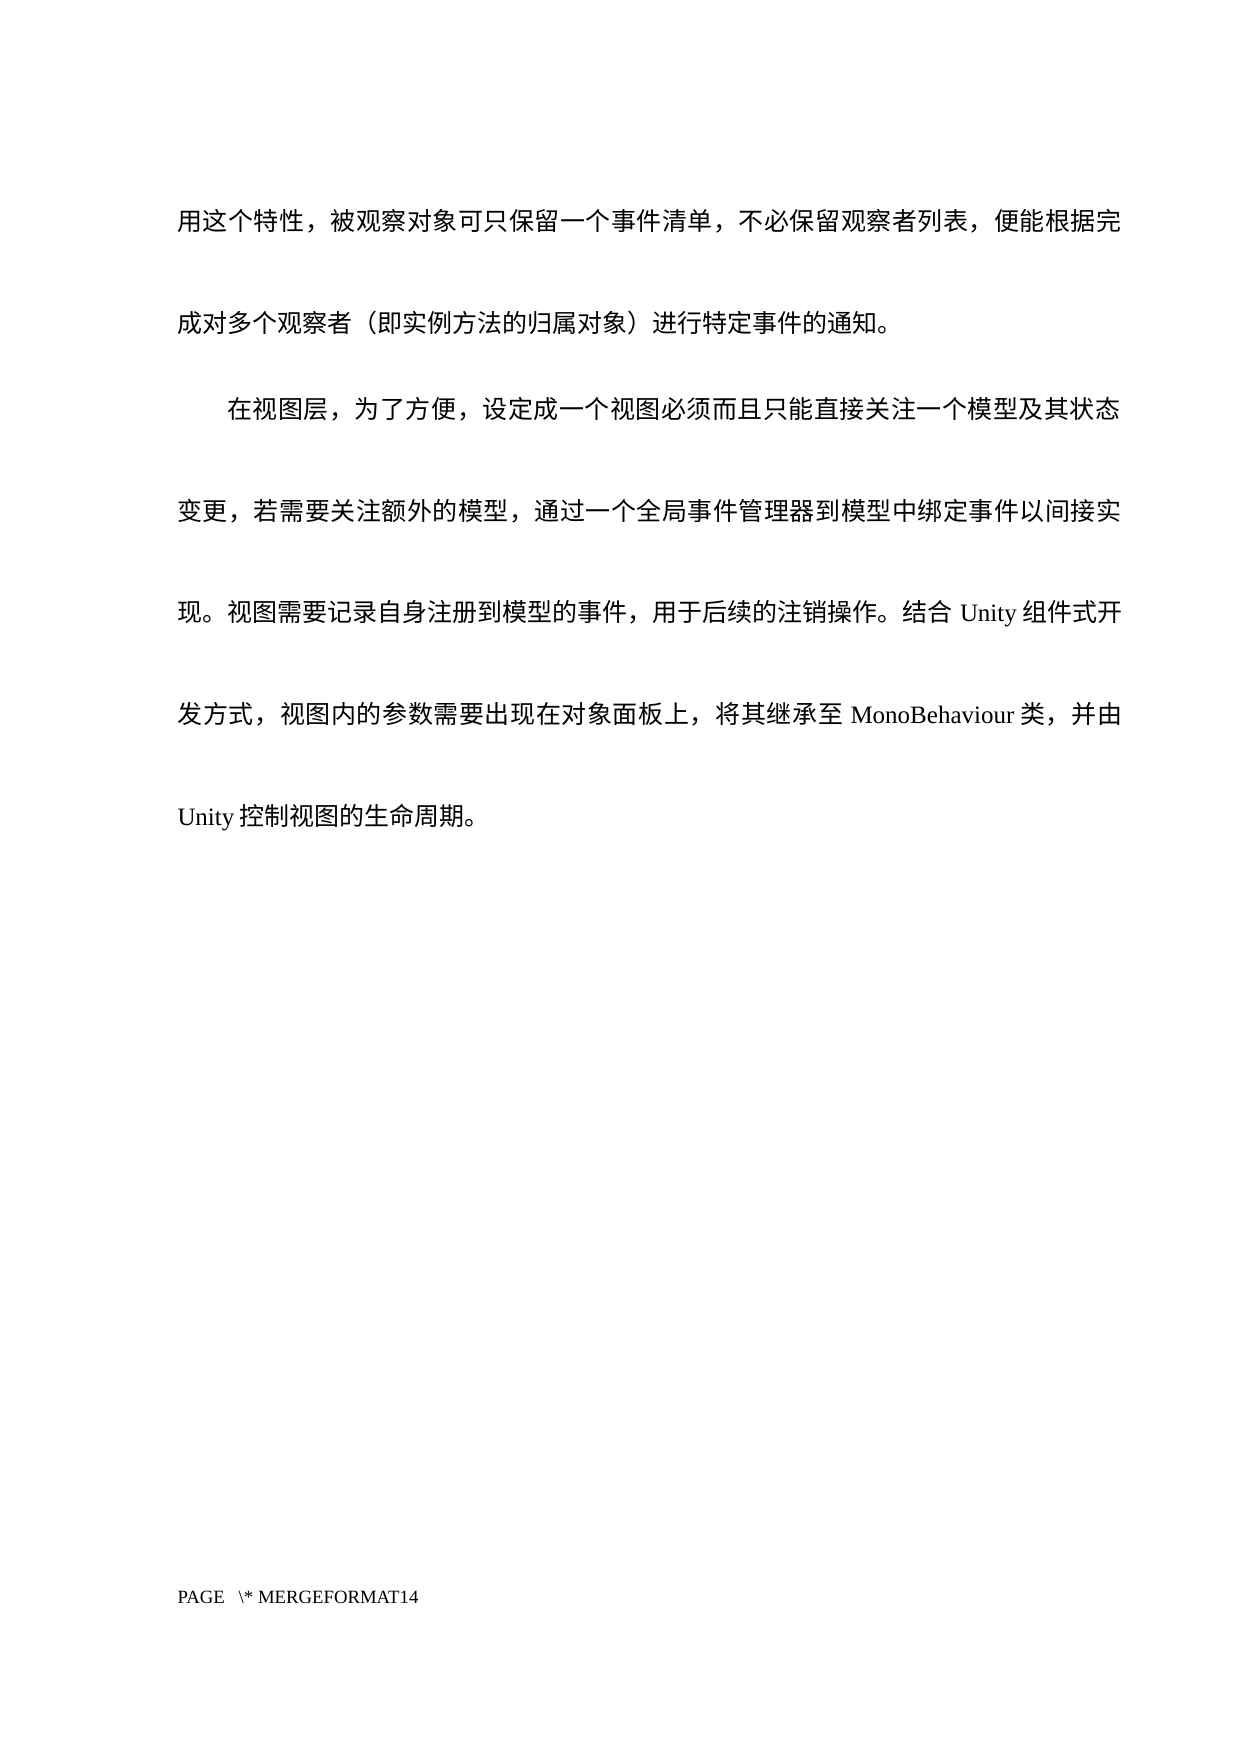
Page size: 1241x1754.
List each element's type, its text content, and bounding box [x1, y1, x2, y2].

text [177, 185, 1122, 355]
text 在视图层，为了方便，设定成一个视图必须而且只能直接关注一个模型及其状态变更，若需要关注额外的模型，通过一个全局事件管理器到模型中绑定事件以间接实现。视图需要记录自身注册到模型的事件，用于后续的注销操作。结合Unity组件式开发方式，视图内的参数需要出现在对象面板上，将其继承至MonoBehaviour类，并由Unity控制视图的生命周期。 [177, 373, 1122, 849]
